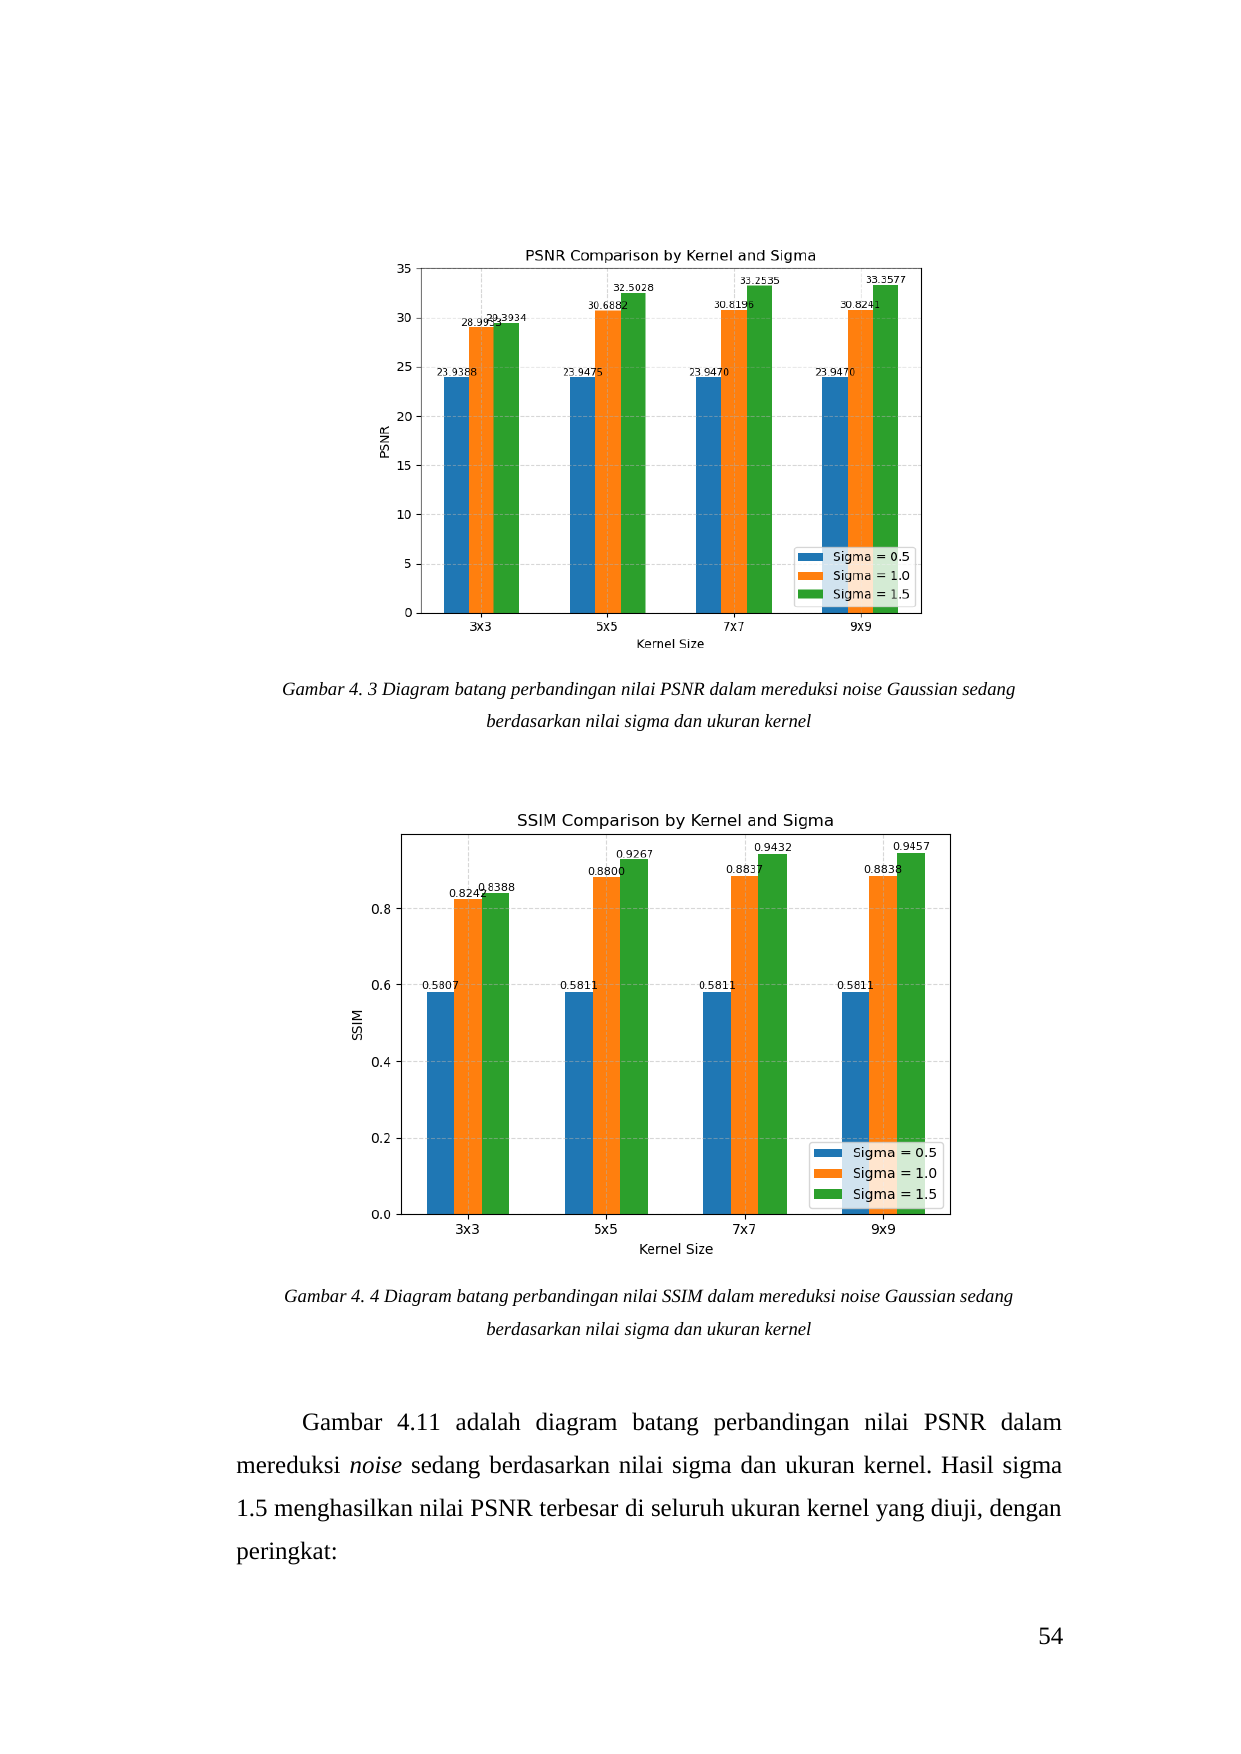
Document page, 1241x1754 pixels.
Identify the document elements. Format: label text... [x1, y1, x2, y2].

text Gambar 4. 4 Diagram batang perbandingan nilai SSIM dalam mereduksi noise Gaussian sedang berdasarkan nilai sigma dan ukuran kernel [236, 1285, 1063, 1339]
picture [365, 236, 934, 664]
text Gambar 4. 3 Diagram batang perbandingan nilai PSNR dalam mereduksi noise Gaussian sedang berdasarkan nilai sigma dan ukuran kernel [236, 678, 1063, 732]
text Gambar 4.11 adalah diagram batang perbandingan nilai PSNR dalam mereduksi noise sedang berdasarkan nilai sigma dan ukuran kernel. Hasil sigma 1.5 menghasilkan nilai PSNR terbesar di seluruh ukuran kernel yang diuji, dengan peringkat: [236, 1407, 1063, 1565]
picture [336, 799, 964, 1271]
